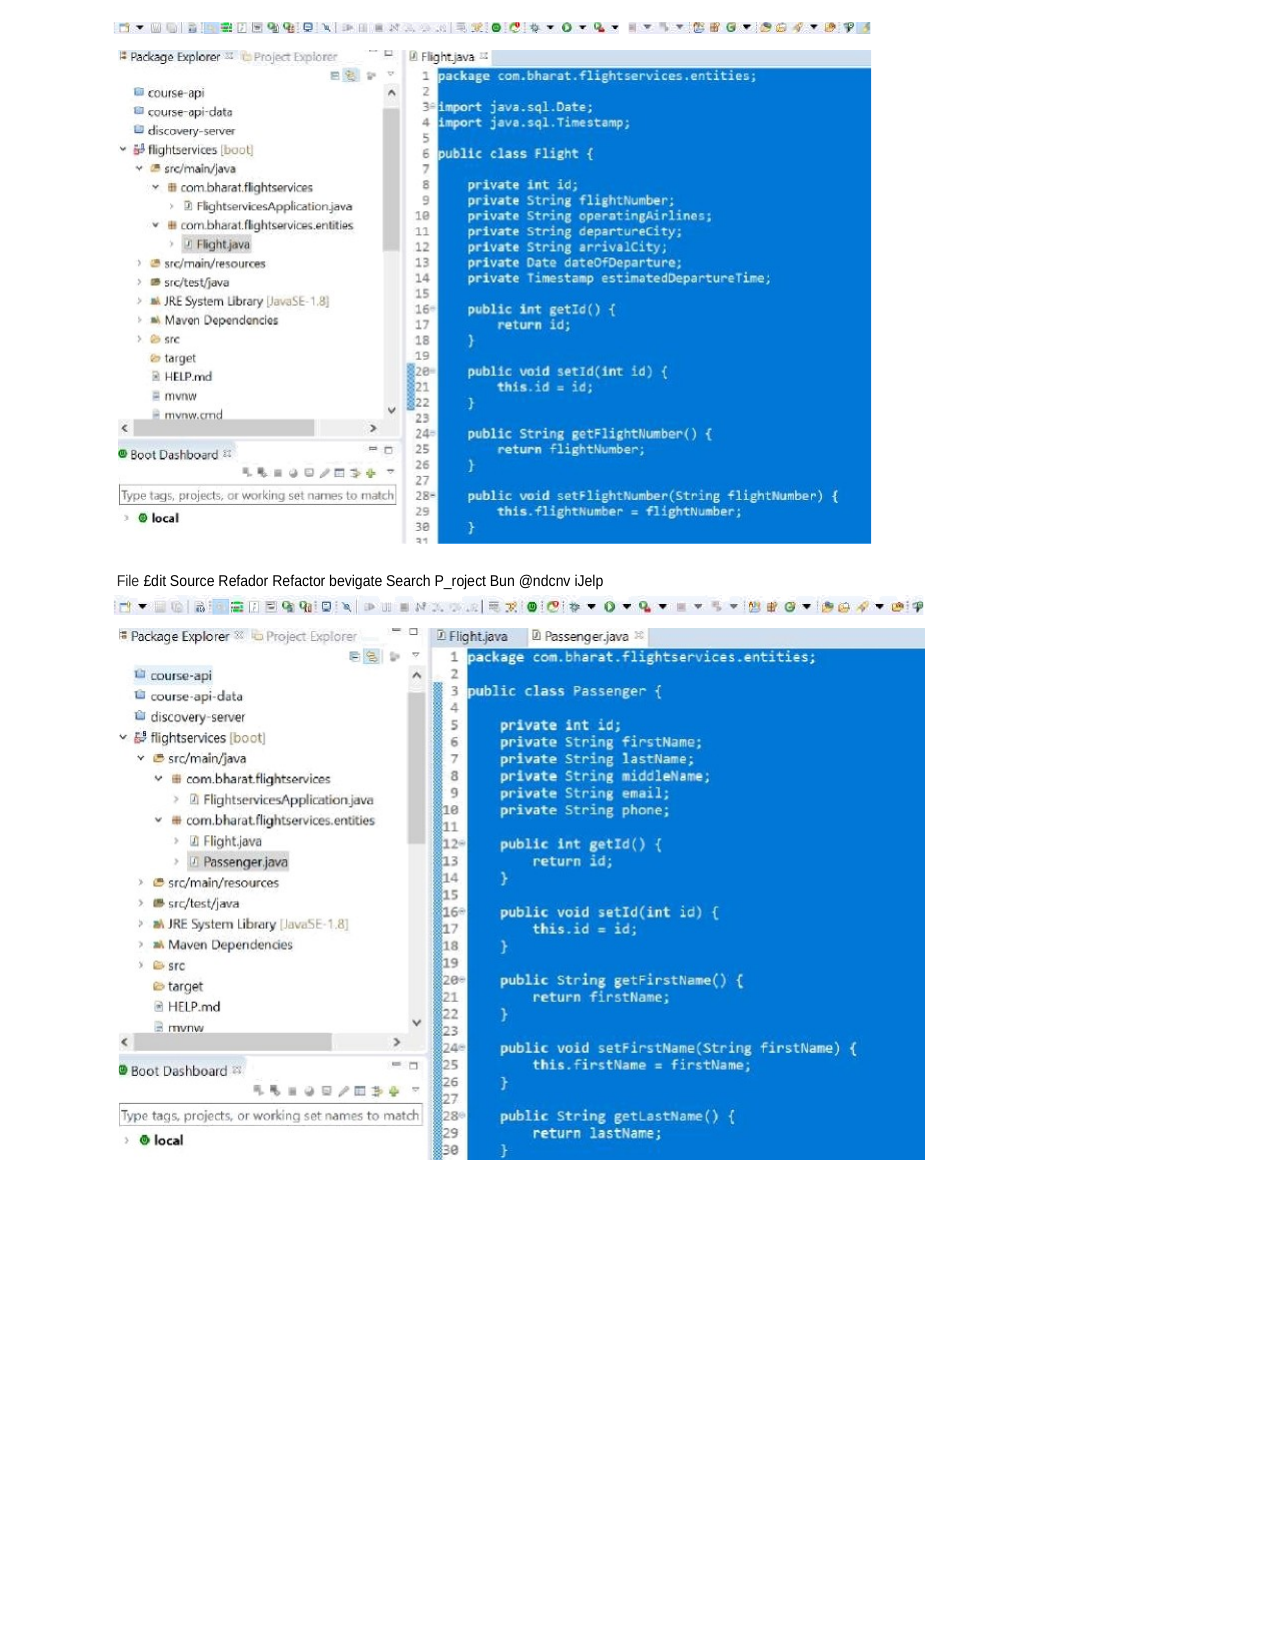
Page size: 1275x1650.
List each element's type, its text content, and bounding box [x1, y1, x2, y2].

picture [113, 22, 619, 34]
picture [118, 50, 872, 544]
text File £dit Source Refador Refactor bevigate Search P_roject Bun @ndcnv iJelp [117, 571, 1275, 589]
picture [113, 595, 924, 615]
picture [628, 22, 871, 34]
picture [118, 628, 925, 1160]
